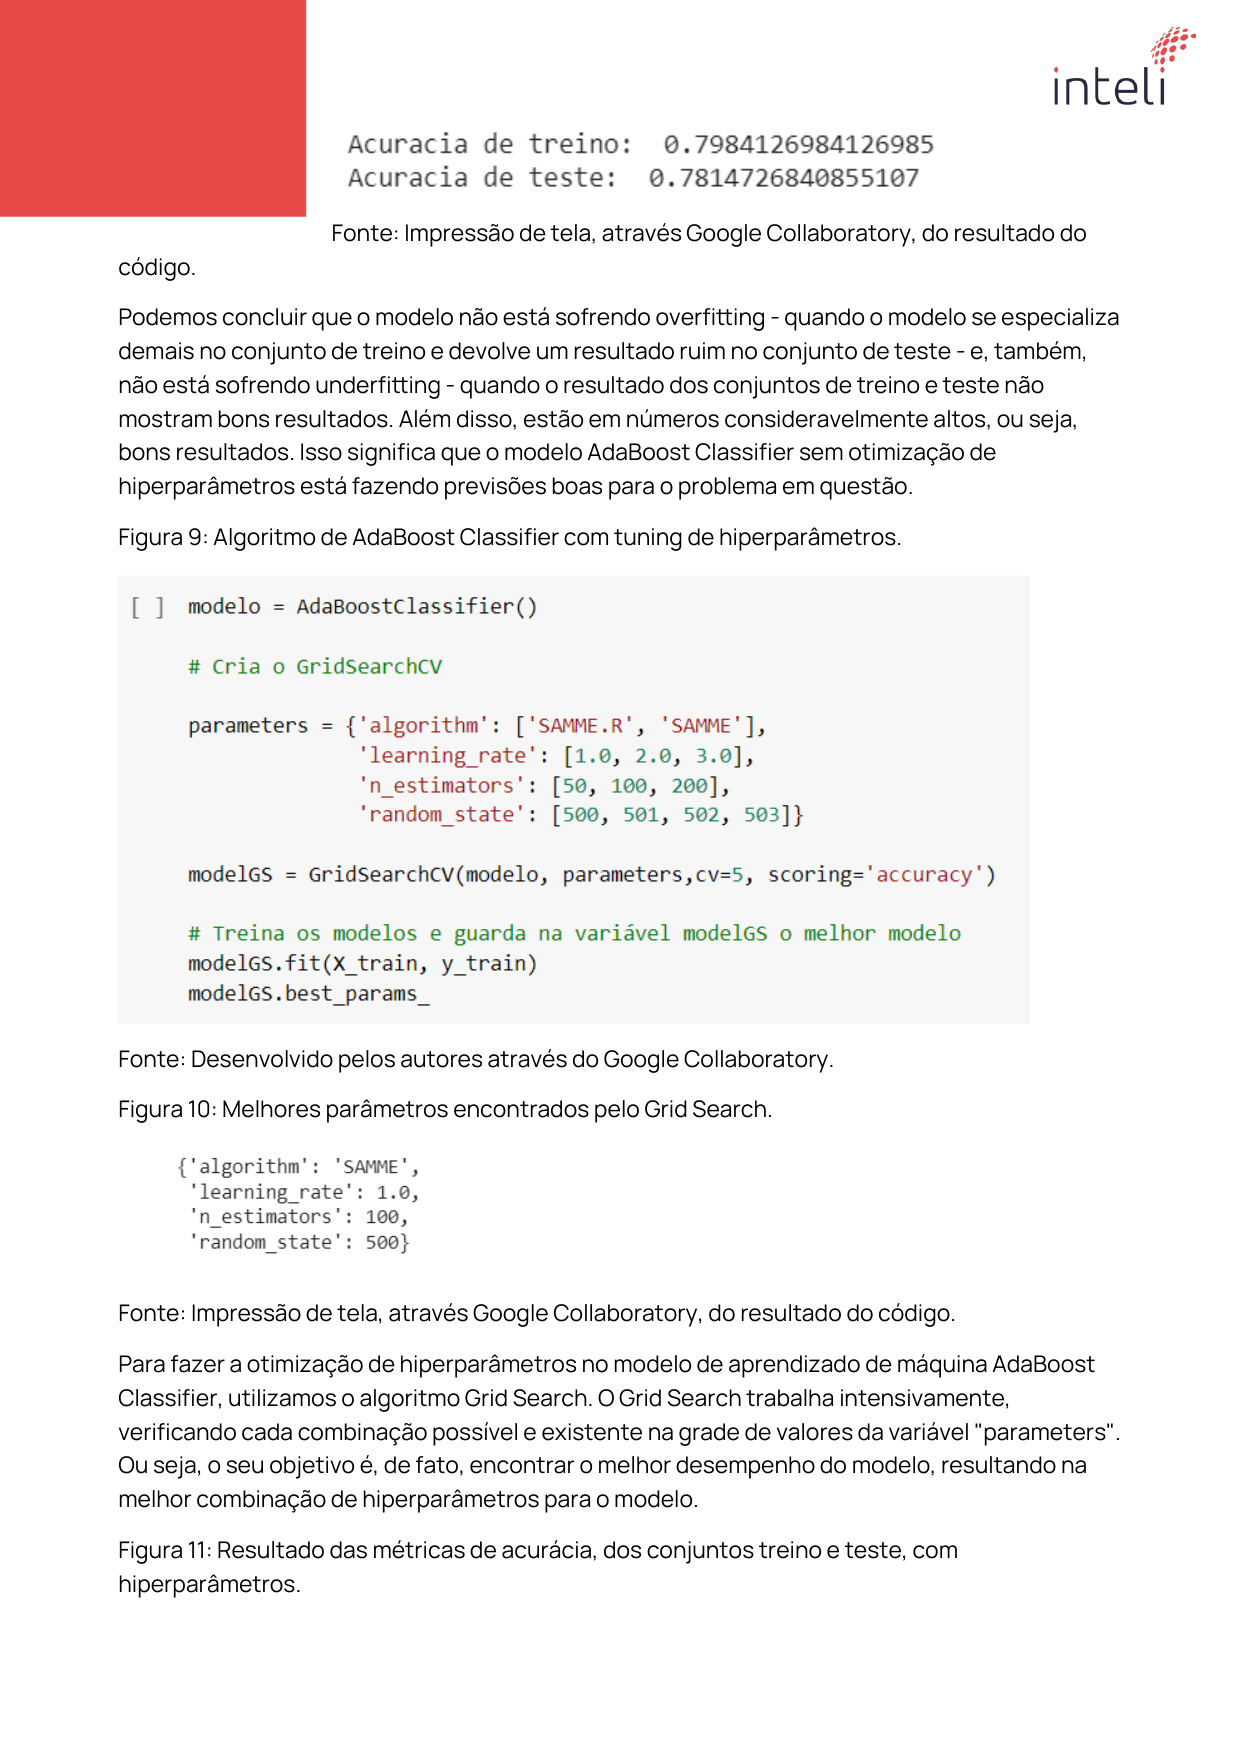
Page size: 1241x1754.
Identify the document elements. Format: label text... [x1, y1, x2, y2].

picture [0, 0, 307, 217]
text Fonte: Impressão de tela, através Google Collaboratory, do resultado do código. [118, 217, 1122, 282]
picture [118, 571, 1030, 1024]
text Figura 11: Resultado das métricas de acurácia, dos conjuntos treino e teste, com hiperparâmetros. [118, 1534, 1122, 1599]
picture [118, 1143, 485, 1279]
text Podemos concluir que o modelo não está sofrendo overfitting - quando o modelo se especializa demais no conjunto de treino e devolve um resultado ruim no conjunto de teste - e, também, não está sofrendo underfitting - quando o resultado dos conjuntos de treino e teste não mostram bons resultados. Além disso, estão em números consideravelmente altos, ou seja, bons resultados. Isso significa que o modelo AdaBoost Classifier sem otimização de hiperparâmetros está fazendo previsões boas para o problema em questão. [118, 301, 1122, 502]
text Para fazer a otimização de hiperparâmetros no modelo de aprendizado de máquina AdaBoost Classifier, utilizamos o algoritmo Grid Search. O Grid Search trabalha intensivamente, verificando cada combinação possível e existente na grade de valores da variável "parameters". Ou seja, o seu objetivo é, de fato, encontrar o melhor desempenho do modelo, resultando na melhor combinação de hiperparâmetros para o modelo. [118, 1348, 1122, 1515]
text Fonte: Impressão de tela, através Google Collaboratory, do resultado do código. [118, 1297, 1122, 1329]
picture [331, 123, 944, 198]
picture [1054, 27, 1197, 105]
text Figura 9: Algoritmo de AdaBoost Classifier com tuning de hiperparâmetros. [118, 521, 1122, 552]
text Figura 10: Melhores parâmetros encontrados pelo Grid Search. [118, 1093, 1122, 1125]
text Fonte: Desenvolvido pelos autores através do Google Collaboratory. [118, 1043, 1122, 1074]
